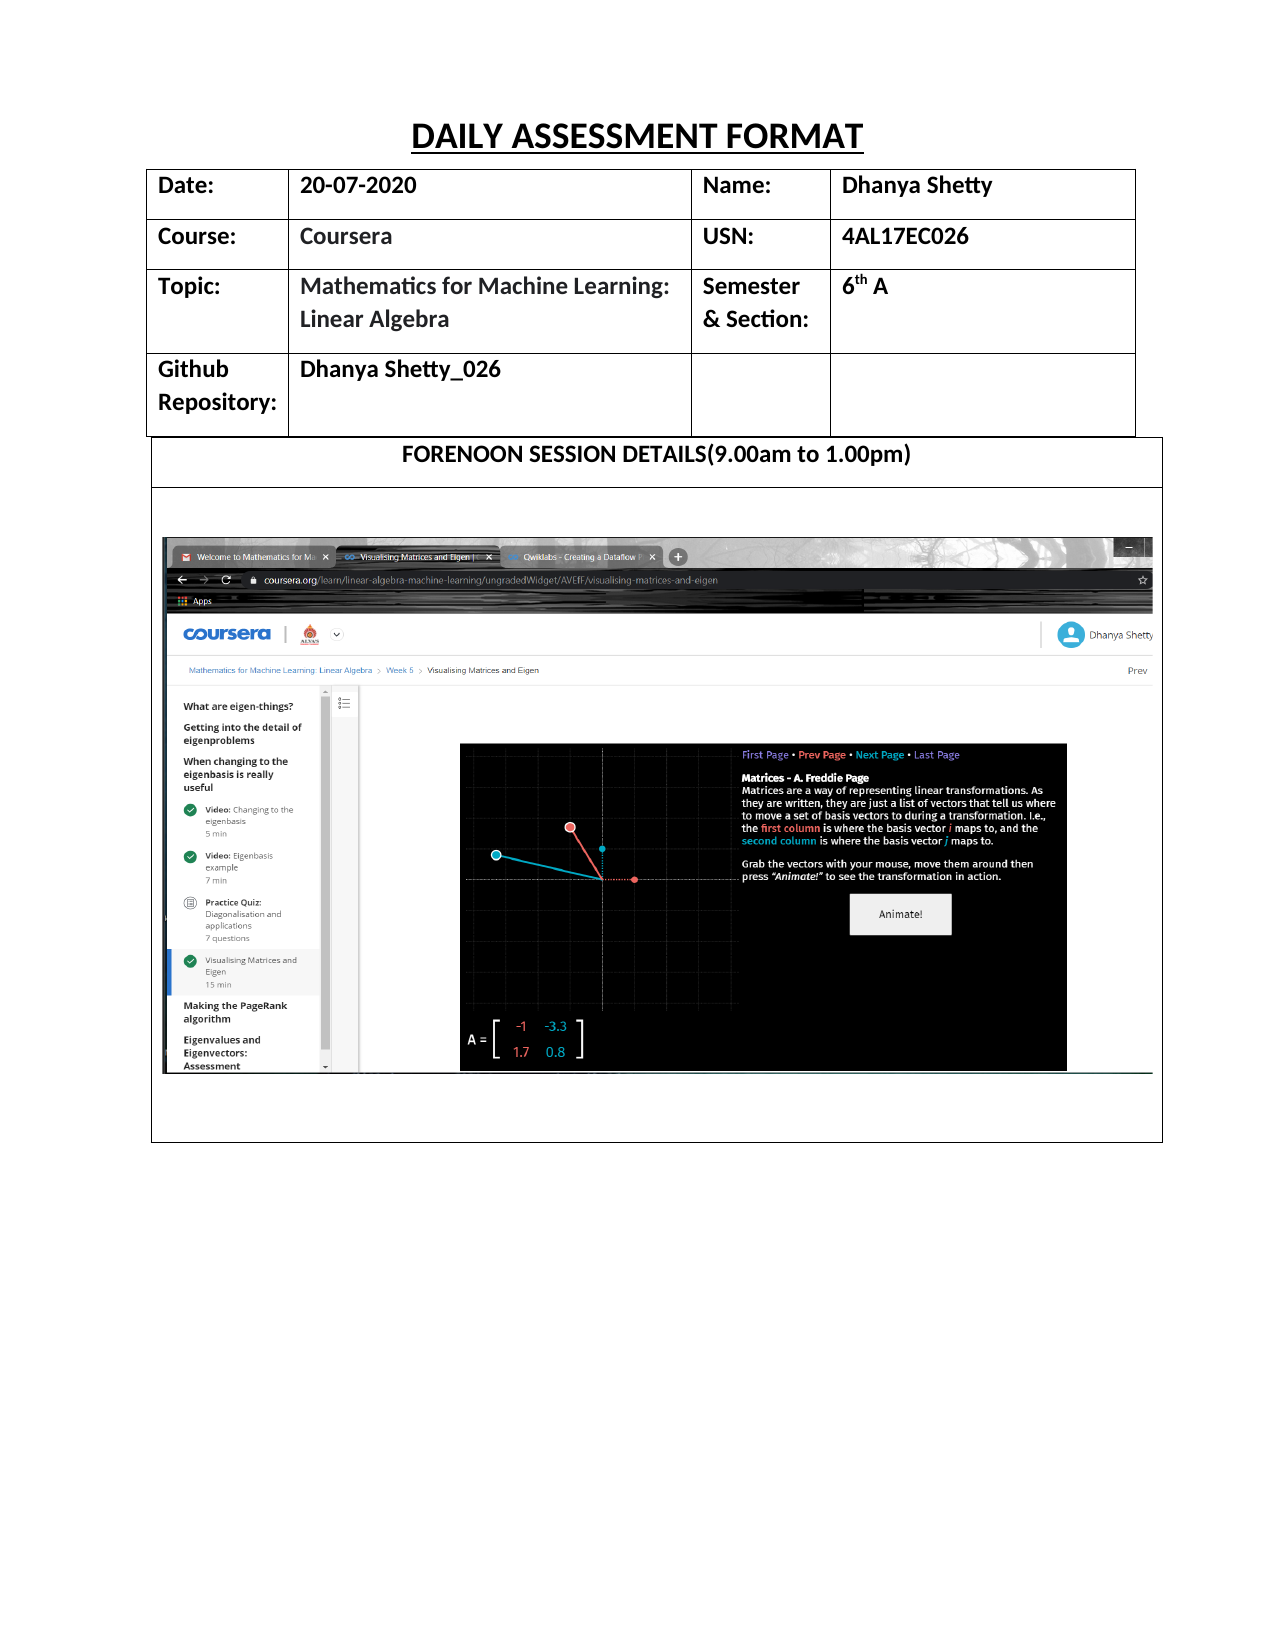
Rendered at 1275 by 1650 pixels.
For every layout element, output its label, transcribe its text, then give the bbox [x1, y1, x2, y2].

table_cell Course: [147, 220, 288, 269]
table_cell Dhanya Shetty_026 [289, 354, 691, 436]
table_cell 4AL17EC026 [831, 220, 1135, 269]
picture [162, 537, 1153, 1074]
table_cell Topic: [147, 270, 288, 353]
text DAILY ASSESSMENT FORMAT [112, 112, 1162, 158]
table_cell 6th A [831, 270, 1135, 353]
table_cell Linear algebra is a sub-field of mathematics concerned with vectors, matrices, and linear transforms. It is a key foundation to the field of machine learning, from notations used to describe the operation of algorithms to the implementation of algorithms in code Although linear algebra is integral to the field of machine learning, the tight relationship is often left unexplained or explained using abstract concepts such as vector spaces or specific matrix operations. In this post, you will discover 10 common examples of machine learning that you may be familiar with that use, require and are really best understood using linear algebra. After reading this post, you will know: The use of linear algebra structures when working with data, such as tabular datasets and images. Linear algebra concepts when working with data preparation, such as one hot encoding and dimensionality reduction. The ingrained use of linear algebra notation and methods in sub-fields such as deep learning, natural language processing, and recommender systems. The math includes at least calculus, statistics, probability theory. and linear algebra. Numerical analysis and something like topology will help if you want to create your own algorithms or tackle deep learning. Linear algebra is absolutely key to understanding the calculus and statistics you need in machine learning. ... Deeper Intuition: If you can understand machine learning methods at the level of vectors and matrices you will improve your intuition for how and when they work Definition of linear algebra. : a branch of mathematics that is concerned with mathematical structures closed under the operations of addition and scalar multiplication and that includes the theory of systems of linear equations, matrices, determinants, vector spaces, and linear transformations. Linear algebra plays a major role in Artificial Intelligence and machine Learning. In various machine learning algorithms like supervised learning and unsupervised learning, to calculate inputs and to train the machines with the characteristics and expected outputs. Main point of the Matrix The Matrix trilogy suggests that everyone has the individual responsibility to make the choice between the real world and an artificial world. Though Neo is the exemplar of free will, fate plays a large role in his adventure. Neo relies on the Oracle, and everything she says comes true in some way. Application of Matrices Almost every branch of physics, including classical mechanics, optics, electromagnetism, quantum mechanics, and quantum electrodynamics, matrices are used to study physical phenomena, such as the motion of rigid bodies. Matrices have also come to have important applications in computer graphics, where they have been used to represent rotations and other transformations of images. is a 2 × 3 matrix. A matrix with n rows and n columns is called a square matrix of order n Matrices are classified according to the number of rows and columns, and the specific elements therein. (i) Row Matrix: A matrix which has exactly one row is called a row matrix. The above two matrices are row matrices because each has only one row. Google Cloud Platform (GCP), offered by Google, is a suite of cloud computing services that runs on the same infrastructure that Google uses internally for its end-user products, such as Google Search, Gmail and YouTube. Alongside a set of management tools, it provides a series of modular cloud services including computing, data storage, data analytics and machine learning. Registration requires a credit card or bank account details. Google Cloud Platform provides infrastructure as a service, platform as a service, and server less computing environments. In April 2008, Google announced App Engine, a platform for developing and hosting web applications in Google-managed data centres, which was the first cloud computing service from the company. The service became generally available in November 2011. Since the announcement of the App Engine, Google added multiple cloud services to the platform. Google Cloud Platform is a part of Google Cloud, which includes the Google Cloud Platform public cloud infrastructure, as well as G Suite, enterprise versions of Android and Chrome OS, and application programming interfaces (APIs) for machine learning and enterprise mapping services. Storage & Databases Cloud Storage - Object storage with integrated edge caching to store unstructured data. Cloud SQL - Database as a Service based on MySQL and PostgreSQL. Cloud Big table - Managed NoSQL database service. Cloud Spanner - Horizontally scalable, strongly consistent, relational database service. Cloud Datastore - NoSQL database for web and mobile applications. Persistent Disk - Block storage for Compute Engine virtual machines. Cloud Memory Store - Managed in-memory data store based on Radis. Local SSD: High-performance, transient, local block storage. File store: High-performance file storage for Google Cloud users. Networking VPC - Virtual Private Cloud for managing the software defined network of cloud resources. Cloud Load Balancing - Software-defined, managed service for load balancing the traffic. Cloud Armour - Web application firewall to protect workloads from DDoS attacks. Cloud CDN - Content Delivery Network based on Google's globally distributed edge points of presence. Cloud Interconnect - Service to connect a data centre with Google Cloud Platform Cloud DNS - Managed, authoritative DNS service running on the same infrastructure as Google. Network Service Tiers - Option to choose Premium vs Standard network tier for higher-performing network. Big Data Big Query - Scalable, managed enterprise data warehouse for analytics. Cloud Dataflow - Managed service based on Apache Beam for stream and batch data processing. Cloud Dataproc - Big data platform for running Apache Hadoop and Apache Spark jobs. Cloud Composer - Managed workflow orchestration service built on Apache Airflow. Cloud Data lab - Tool for data exploration, analysis, visualization and machine learning. This is a fully managed Jupiter Notebook service. Cloud Data prep - Data service based on Trifecta to visually explore, clean, and prepare data for analysis. Cloud Pub/Sub - Scalable event ingestion service based on message queues. Cloud Data Studio - Business intelligence tool to visualize data through dashboards and reports. Cloud AI Cloud AutoML - Service to train and deploy custom machine, learning models. As of September 2018, the service is in Beta. Cloud TPU - Accelerators used by Google to train machine learning models. Cloud Machine Learning Engine - Managed service for training and building machine learning models based on mainstream frameworks. Cloud Job Discovery - Service based on Google's search and machine learning capabilities for the recruiting ecosystem. Dialog flow Enterprise - Development environment based on Google's machine learning for building conversational interfaces. Cloud Natural Language - Text analysis service based on Google Deep Learning models. Cloud Speech-to-Text - Speech to text conversion service based on machine learning. Cloud Text-to-Speech - Text to speech conversion service based on machine learning. Cloud Translation API - Service to dynamically translate between thousands of available language pairs Cloud Vision API - Image analysis service based on machine learning Cloud Video Intelligence - Video analysis service based on machine learning [152, 488, 1162, 1142]
table_header 20-07-2020 [289, 170, 691, 219]
table_cell Coursera [289, 220, 691, 269]
table_cell Github Repository: [147, 354, 288, 436]
table_cell Semester & Section: [692, 270, 830, 353]
table_header FORENOON SESSION DETAILS(9.00am to 1.00pm) [152, 438, 1162, 487]
table_cell USN: [692, 220, 830, 269]
table_header Date: [147, 170, 288, 219]
table_header Dhanya Shetty [831, 170, 1135, 219]
table_cell [831, 354, 1135, 436]
table_cell [692, 354, 830, 436]
table_cell Mathematics for Machine Learning: Linear Algebra [289, 270, 691, 353]
table_header Name: [692, 170, 830, 219]
